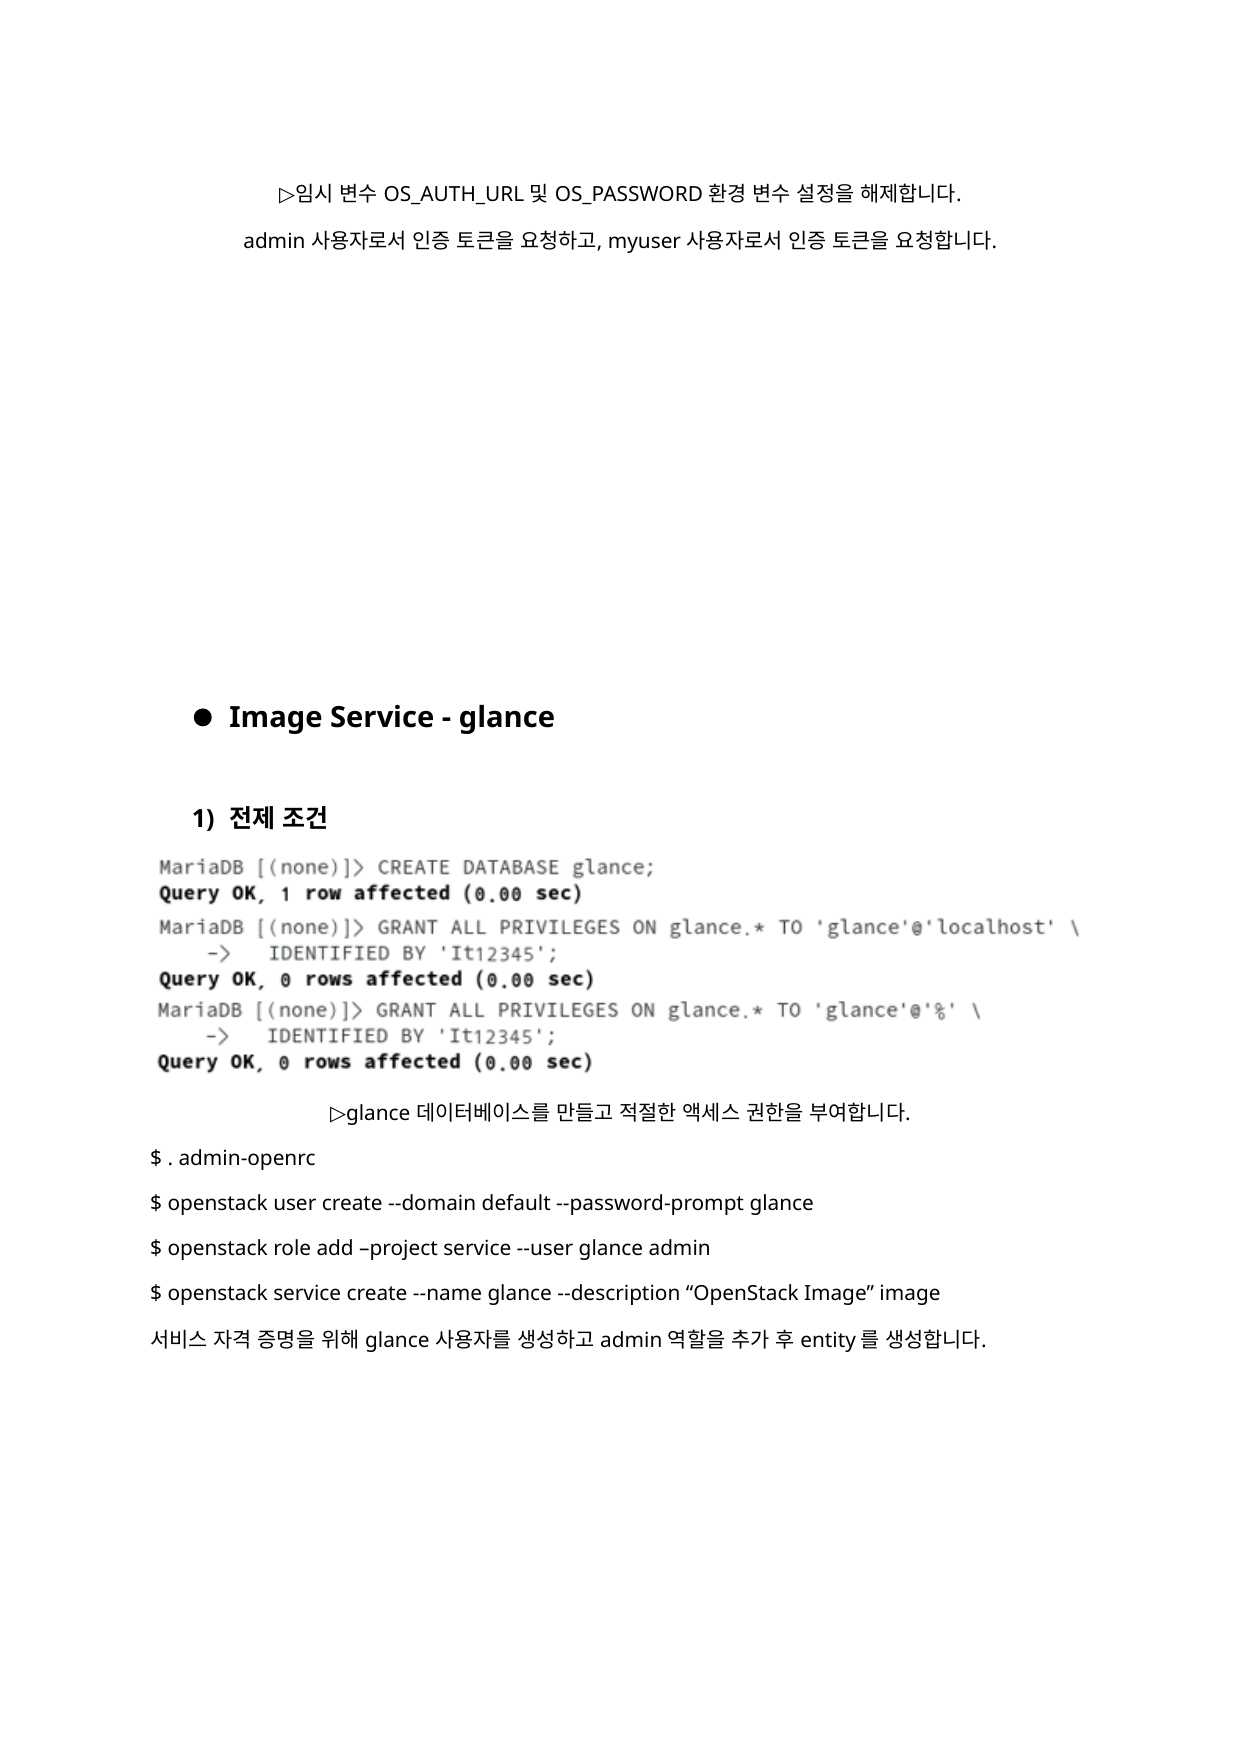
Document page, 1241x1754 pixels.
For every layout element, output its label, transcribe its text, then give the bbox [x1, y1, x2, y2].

picture [155, 851, 1085, 1080]
text $ openstack user create --domain default --password-prompt glance [150, 1188, 1090, 1216]
list Image Service - glance [192, 697, 1090, 736]
text ▷glance 데이터베이스를 만들고 적절한 액세스 권한을 부여합니다. [150, 1096, 1090, 1126]
list 전제 조건 [192, 798, 1090, 834]
text $ . admin-openrc [150, 1143, 1090, 1171]
text $ openstack service create --name glance --description “OpenStack Image” image [150, 1278, 1090, 1307]
text $ openstack role add –project service --user glance admin [150, 1233, 1090, 1262]
text admin 사용자로서 인증 토큰을 요청하고, myuser 사용자로서 인증 토큰을 요청합니다. [150, 224, 1090, 254]
text 서비스 자격 증명을 위해 glance 사용자를 생성하고 admin 역할을 추가 후 entity를 생성합니다. [150, 1323, 1090, 1354]
text ▷임시 변수 OS_AUTH_URL 및 OS_PASSWORD 환경 변수 설정을 해제합니다. [150, 177, 1090, 207]
